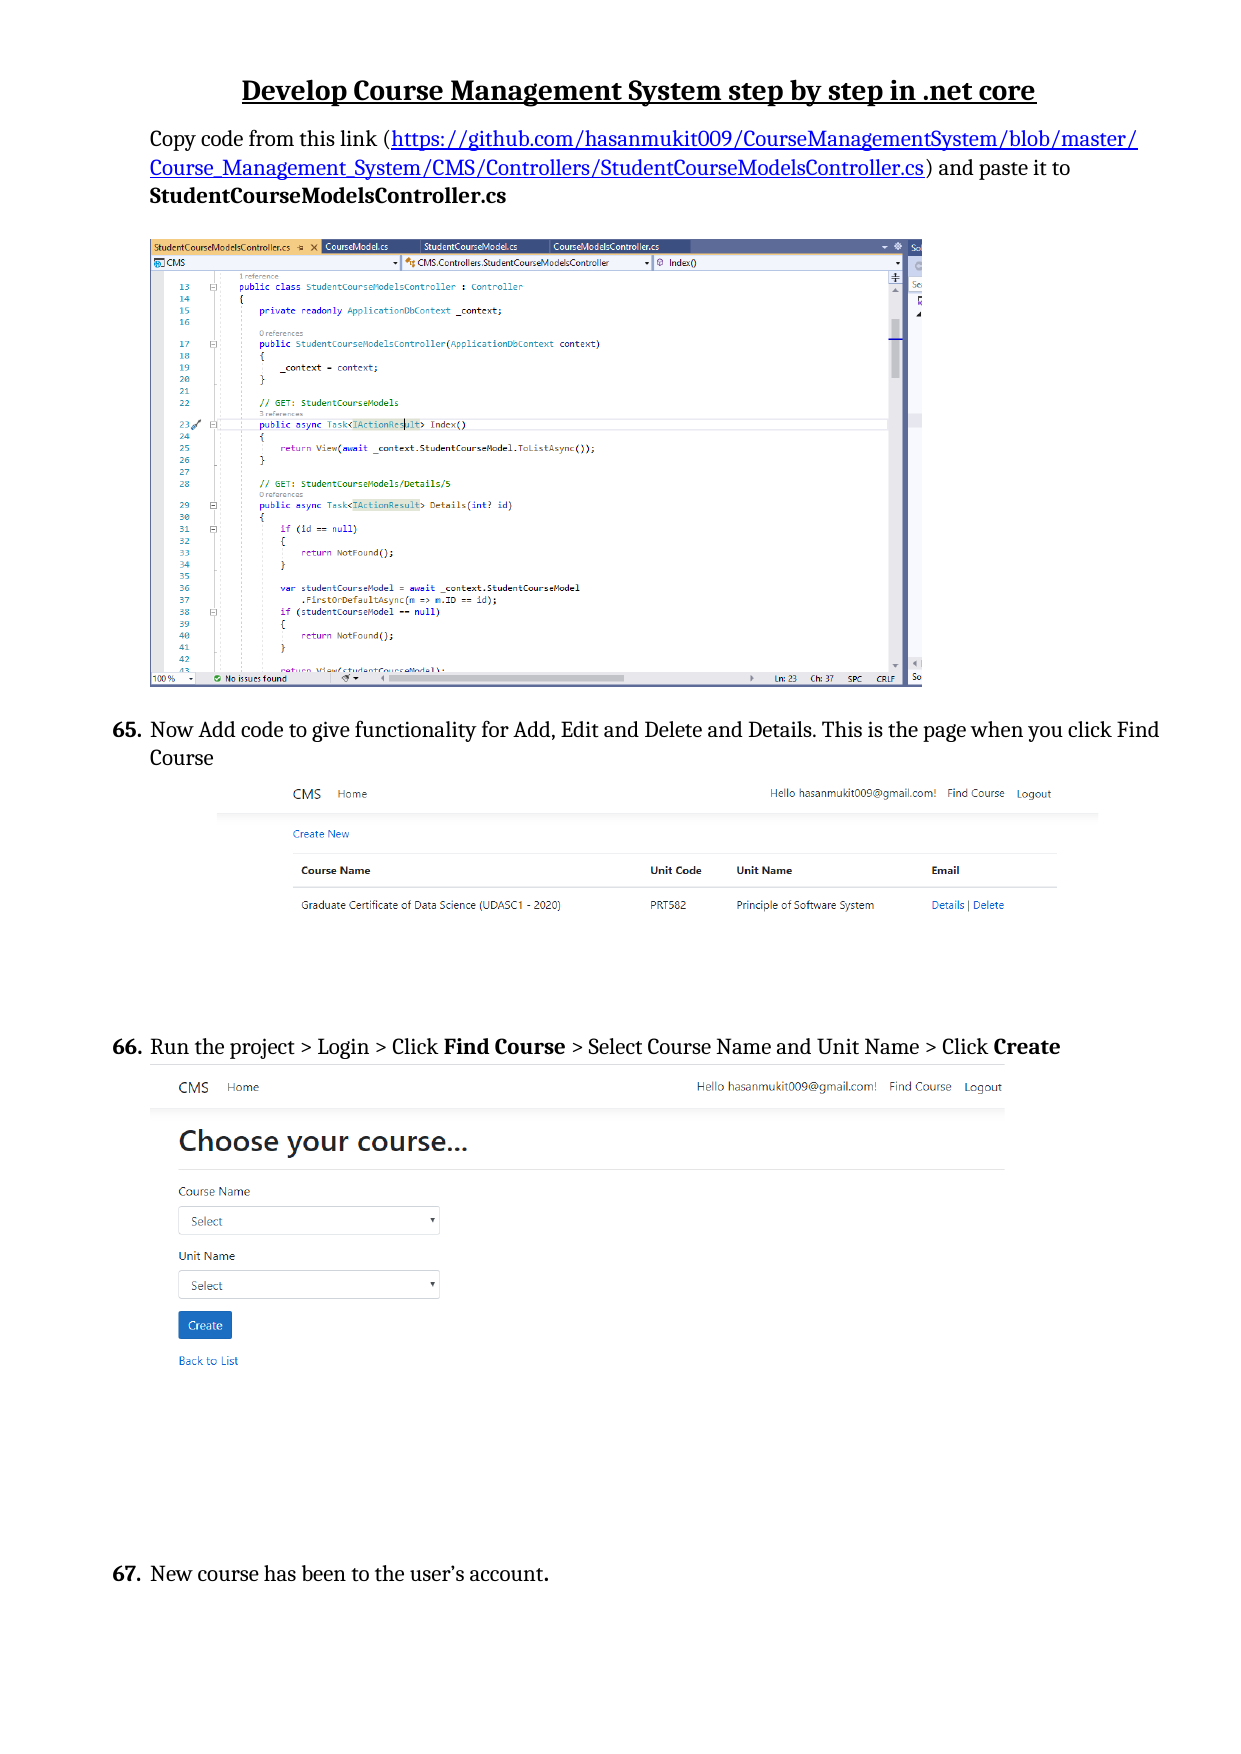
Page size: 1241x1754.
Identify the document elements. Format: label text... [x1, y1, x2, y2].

list New course has been to the user’s account. [112, 1561, 1165, 1588]
picture [150, 1062, 1005, 1389]
picture [150, 239, 922, 687]
list Run the project > Login > Click Find Course > Select Course Name and Unit Name > Click Create [112, 1033, 1165, 1060]
picture [216, 773, 1099, 1032]
list Copy code from this link (https://github.com/hasanmukit009/CourseManagementSystem/blob/master/Course_Management_System/CMS/Controllers/StudentCourseModelsController.cs) and paste it to StudentCourseModelsController.cs [150, 126, 1165, 209]
list Now Add code to give functionality for Add, Edit and Delete and Details. This is the page when you click Find Course [112, 717, 1165, 772]
